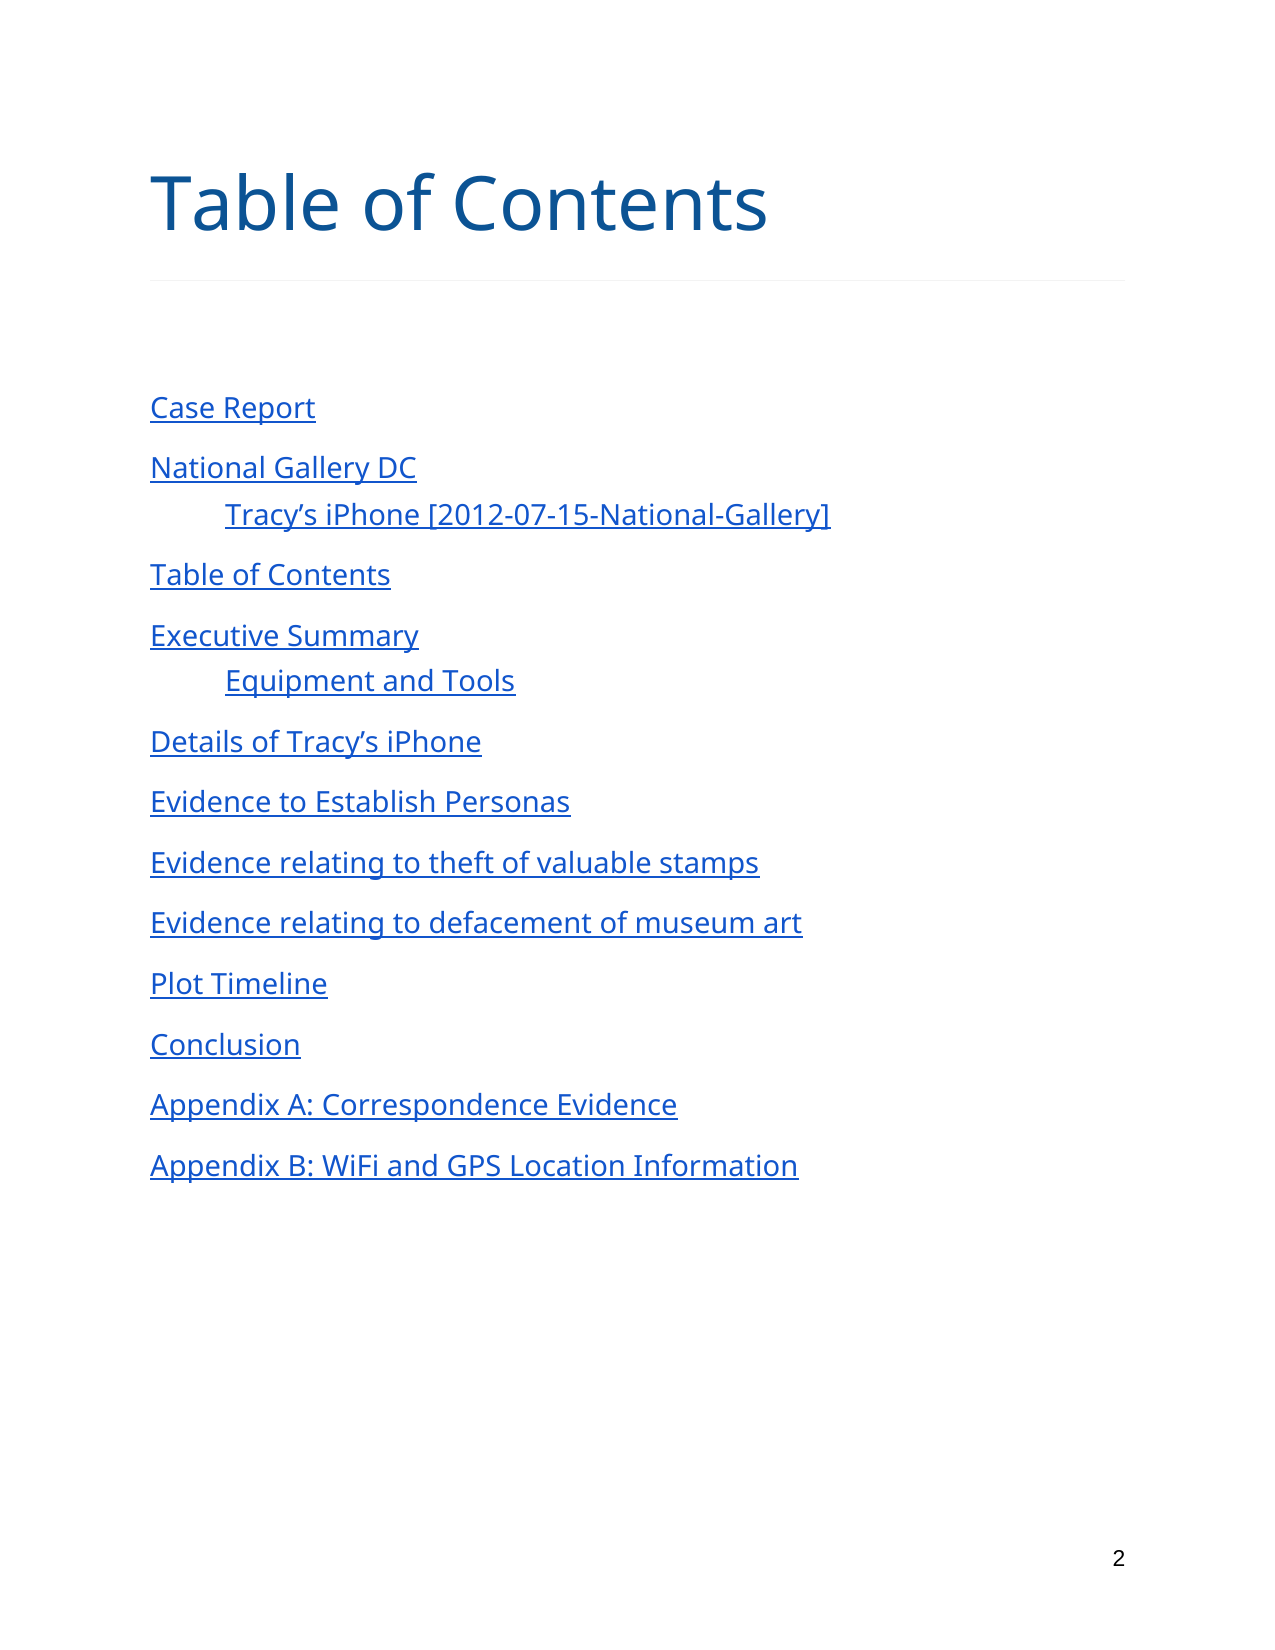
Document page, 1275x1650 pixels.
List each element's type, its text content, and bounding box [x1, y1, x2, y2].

subtitle Table of Contents [150, 150, 1125, 252]
